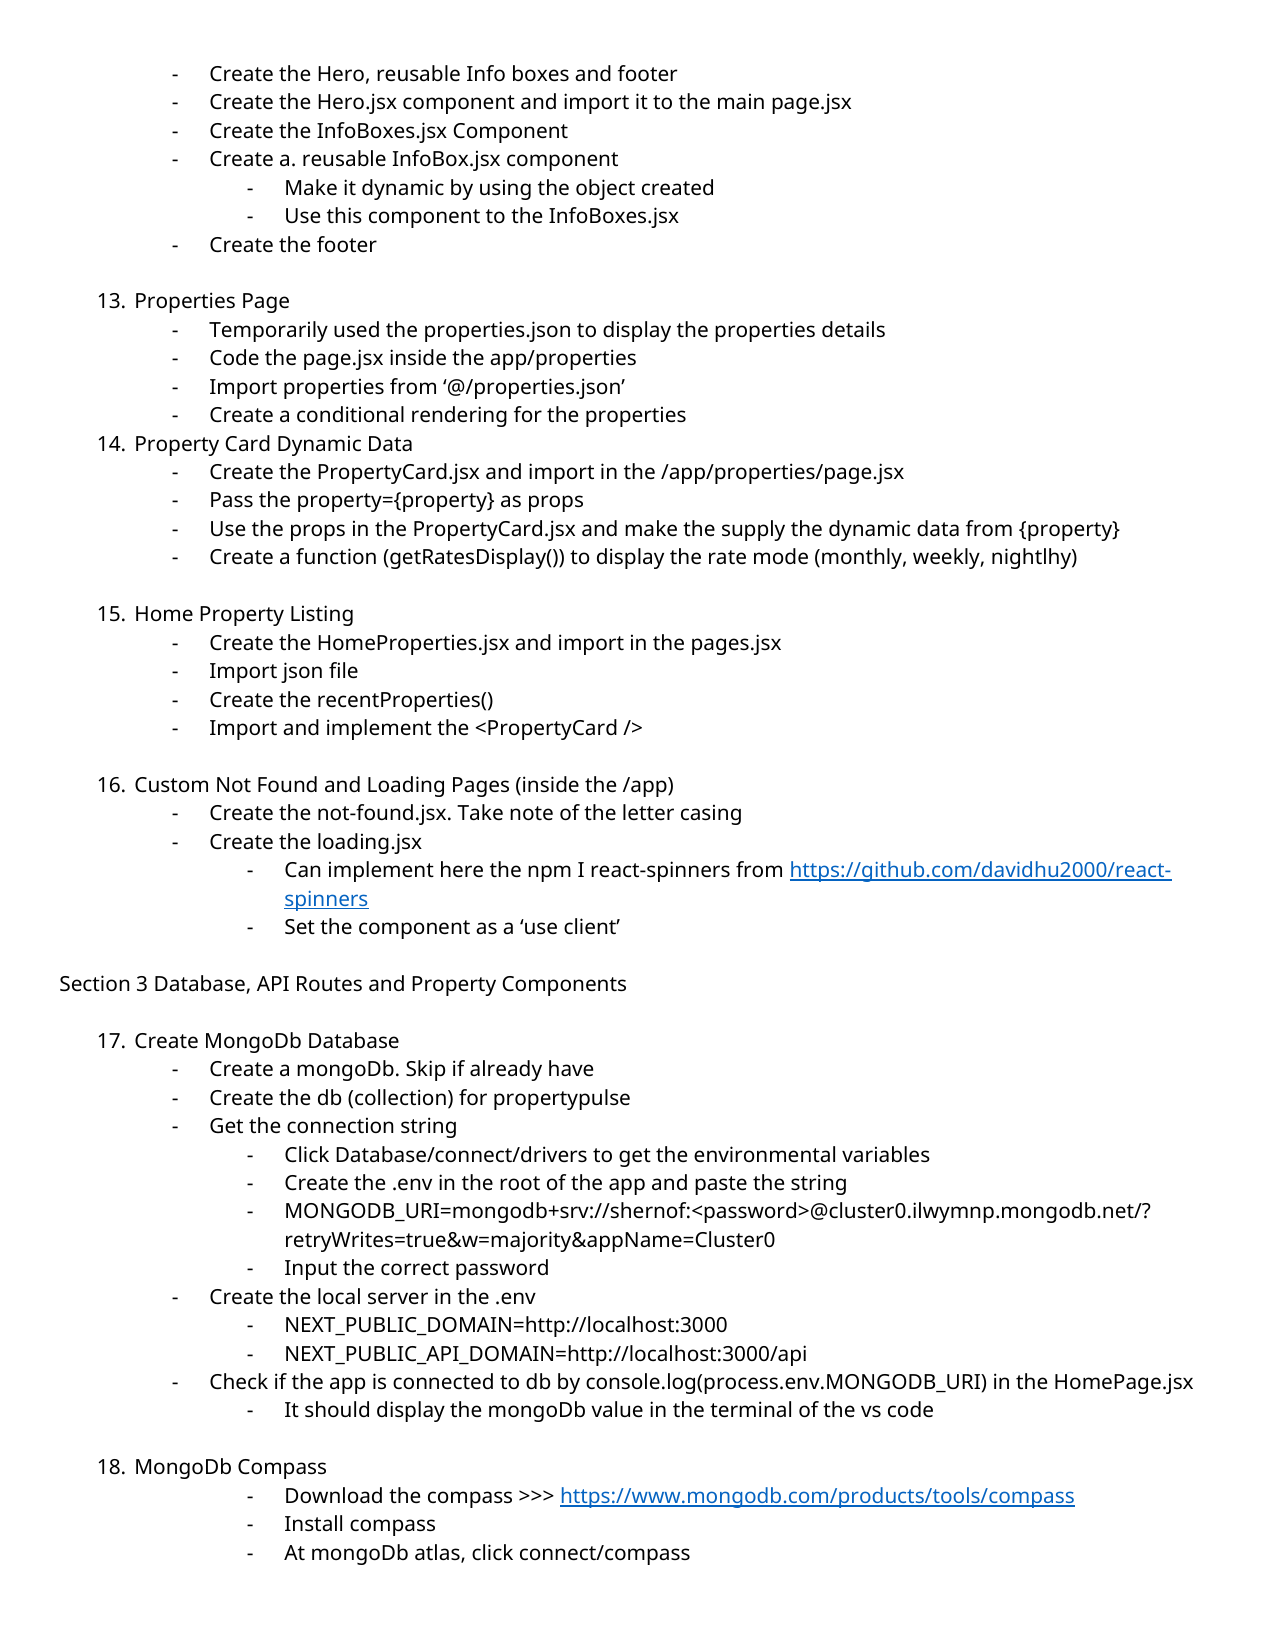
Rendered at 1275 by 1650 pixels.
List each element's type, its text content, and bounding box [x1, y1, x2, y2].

list Create the .env in the root of the app and paste the string [247, 1168, 1216, 1197]
list Create the InfoBoxes.jsx Component [172, 116, 1216, 144]
list Get the connection string [172, 1111, 1216, 1140]
list Install compass [247, 1509, 1216, 1538]
list Import and implement the <PropertyCard /> [172, 713, 1216, 742]
list Temporarily used the properties.json to display the properties details [172, 315, 1216, 343]
list NEXT_PUBLIC_API_DOMAIN=http://localhost:3000/api [247, 1339, 1216, 1367]
list Create the local server in the .env [172, 1282, 1216, 1310]
list MONGODB_URI=mongodb+srv://shernof:<password>@cluster0.ilwymnp.mongodb.net/?retryWrites=true&w=majority&appName=Cluster0 [247, 1197, 1216, 1253]
list Create a mongoDb. Skip if already have [172, 1054, 1216, 1083]
list Create a function (getRatesDisplay()) to display the rate mode (monthly, weekly, nightlhy) [172, 542, 1216, 571]
list Create the not-found.jsx. Take note of the letter casing [172, 798, 1216, 827]
list Create the footer [172, 230, 1216, 258]
list Create the recentProperties() [172, 685, 1216, 713]
list Check if the app is connected to db by console.log(process.env.MONGODB_URI) in the HomePage.jsx [172, 1367, 1216, 1396]
list Code the page.jsx inside the app/properties [172, 343, 1216, 372]
list Set the component as a ‘use client’ [247, 912, 1216, 941]
list Import properties from ‘@/properties.json’ [172, 372, 1216, 400]
list Create the db (collection) for propertypulse [172, 1083, 1216, 1111]
list Home Property Listing [97, 599, 1216, 628]
list Create the Hero.jsx component and import it to the main page.jsx [172, 87, 1216, 116]
list It should display the mongoDb value in the terminal of the vs code [247, 1396, 1216, 1424]
list Download the compass >>> https://www.mongodb.com/products/tools/compass [247, 1481, 1216, 1509]
list Create the loading.jsx [172, 827, 1216, 855]
list Can implement here the npm I react-spinners from https://github.com/davidhu2000/react-spinners [247, 855, 1216, 912]
list NEXT_PUBLIC_DOMAIN=http://localhost:3000 [247, 1310, 1216, 1339]
list At mongoDb atlas, click connect/compass [247, 1538, 1216, 1566]
list Use this component to the InfoBoxes.jsx [247, 201, 1216, 230]
list Input the correct password [247, 1253, 1216, 1282]
list Pass the property={property} as props [172, 486, 1216, 514]
list Import json file [172, 656, 1216, 685]
list Property Card Dynamic Data [97, 429, 1216, 457]
list Properties Page [97, 287, 1216, 315]
list Custom Not Found and Loading Pages (inside the /app) [97, 770, 1216, 798]
list Create the PropertyCard.jsx and import in the /app/properties/page.jsx [172, 457, 1216, 486]
list Create a conditional rendering for the properties [172, 400, 1216, 429]
list Create MongoDb Database [97, 1026, 1216, 1054]
list MongoDb Compass [97, 1452, 1216, 1481]
list Use the props in the PropertyCard.jsx and make the supply the dynamic data from {property} [172, 514, 1216, 542]
text Section 3 Database, API Routes and Property Components [59, 969, 1216, 997]
list Create the HomeProperties.jsx and import in the pages.jsx [172, 628, 1216, 656]
list Create a. reusable InfoBox.jsx component [172, 144, 1216, 173]
list Create the Hero, reusable Info boxes and footer [172, 59, 1216, 87]
list Make it dynamic by using the object created [247, 173, 1216, 201]
list Click Database/connect/drivers to get the environmental variables [247, 1140, 1216, 1168]
